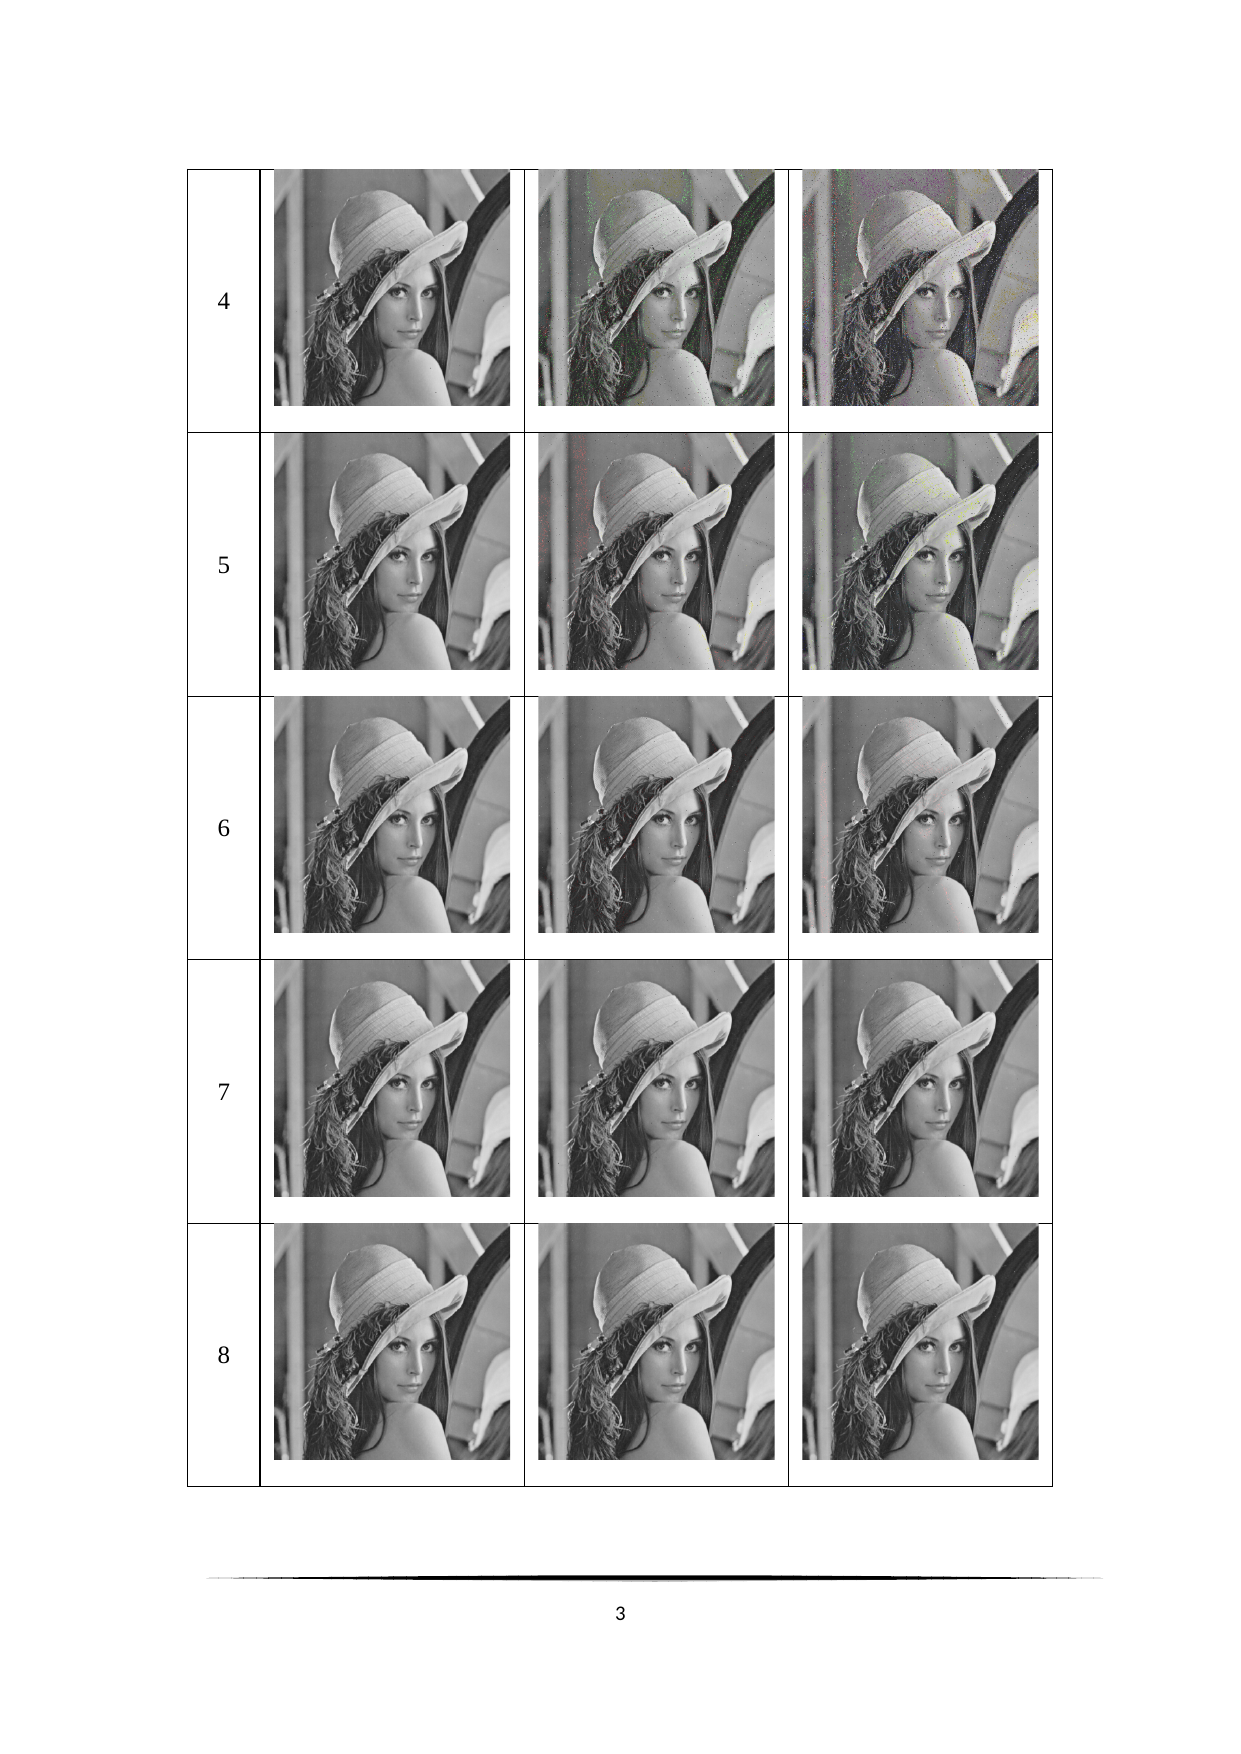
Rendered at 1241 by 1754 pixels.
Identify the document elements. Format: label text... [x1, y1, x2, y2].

table_cell [789, 960, 1052, 1223]
table_cell [525, 433, 788, 696]
picture [274, 169, 511, 406]
table_cell [789, 697, 1052, 959]
table_cell [525, 960, 788, 1223]
table_cell [525, 697, 788, 959]
picture [802, 960, 1039, 1197]
table_cell 4 [188, 170, 259, 432]
picture [274, 696, 511, 933]
picture [274, 433, 511, 670]
table_cell 6 [188, 697, 259, 959]
table_cell 5 [188, 433, 259, 696]
picture [274, 960, 511, 1197]
table_cell 8 [188, 1224, 259, 1486]
table_cell [261, 170, 524, 432]
table_cell [261, 433, 524, 696]
table_cell 7 [188, 960, 259, 1223]
table_cell [789, 1224, 1052, 1486]
picture [802, 433, 1039, 670]
table_cell [789, 170, 1052, 432]
picture [538, 960, 775, 1197]
table_cell [261, 697, 524, 959]
picture [802, 169, 1039, 406]
picture [538, 169, 775, 406]
table_cell [789, 433, 1052, 696]
picture [802, 696, 1039, 933]
picture [206, 1574, 1104, 1582]
picture [538, 1223, 775, 1460]
picture [802, 1223, 1039, 1460]
table_cell [261, 1224, 524, 1486]
table_cell [525, 170, 788, 432]
table_cell [525, 1224, 788, 1486]
table_cell [261, 960, 524, 1223]
picture [538, 696, 775, 933]
picture [538, 433, 775, 670]
picture [274, 1223, 511, 1460]
